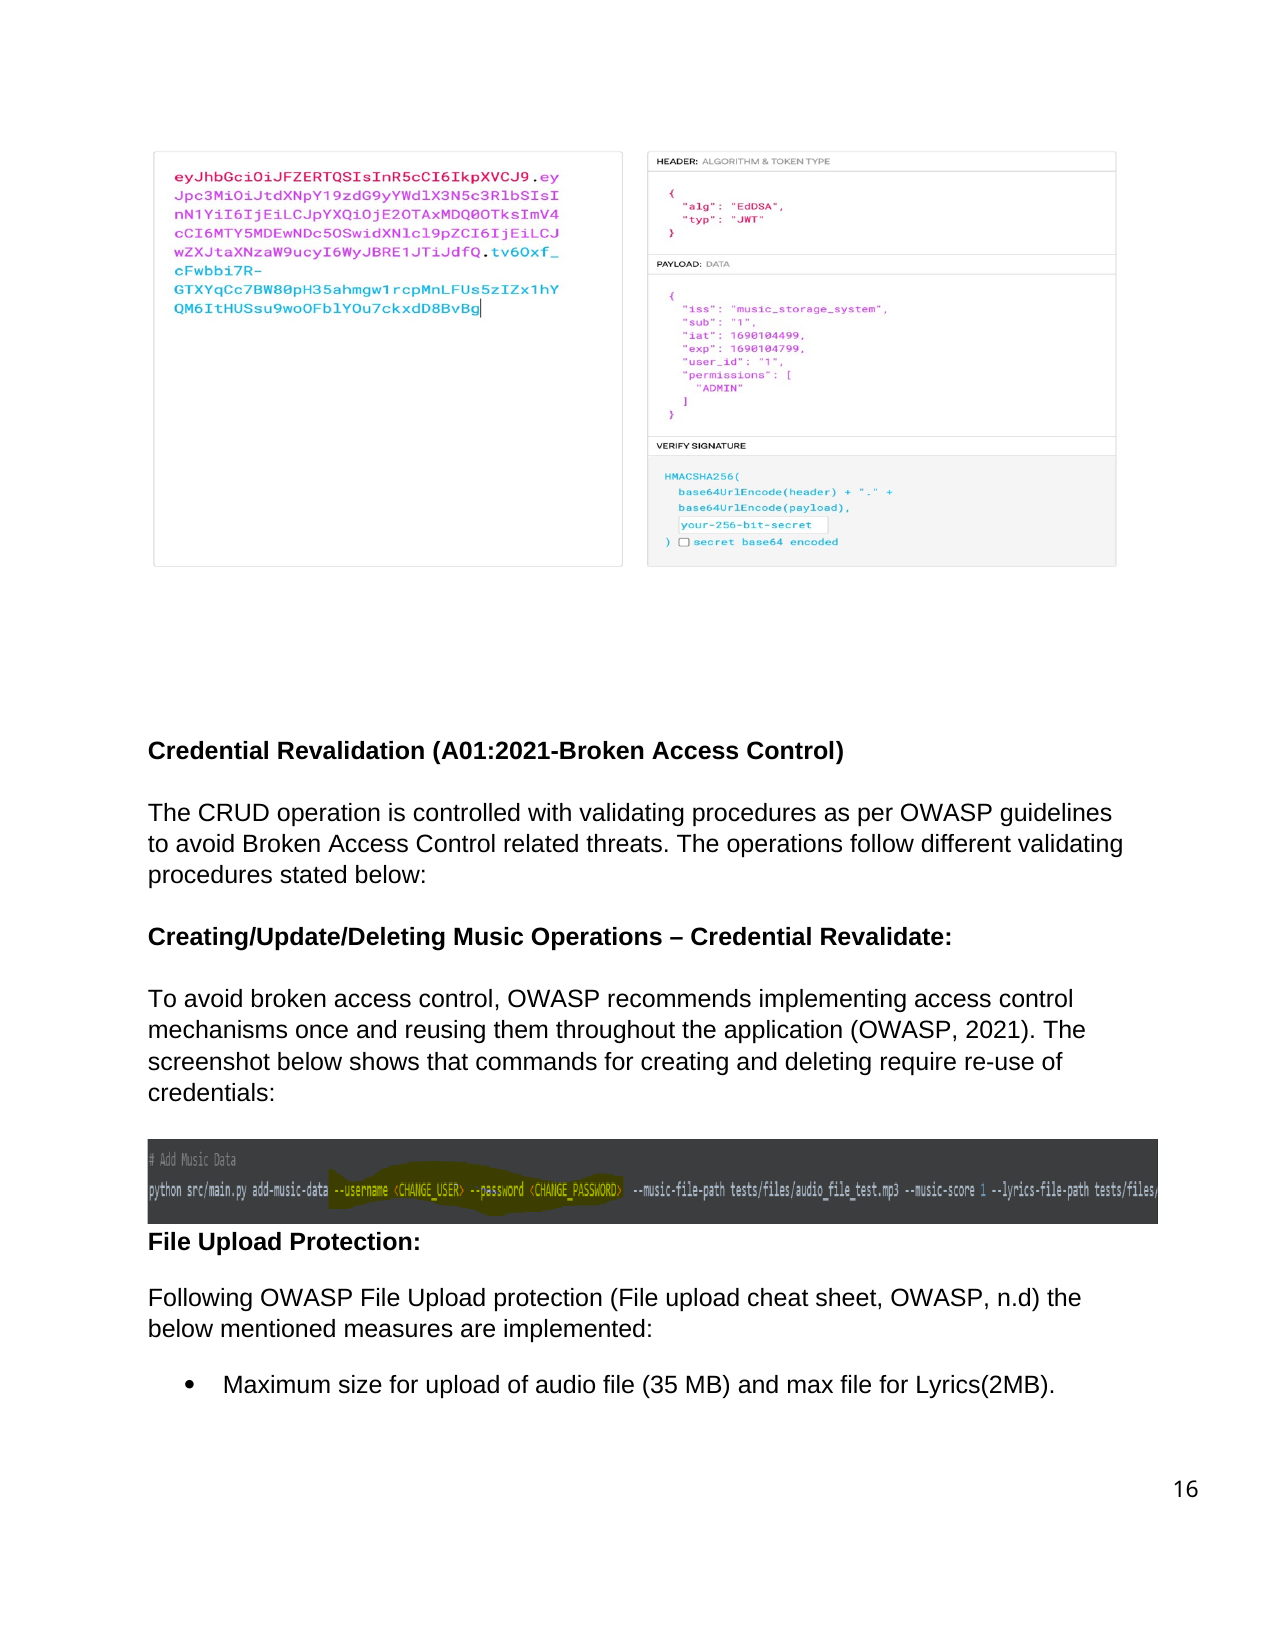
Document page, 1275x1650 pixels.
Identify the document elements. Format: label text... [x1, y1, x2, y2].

picture [147, 147, 1124, 579]
text Credential Revalidation (A01:2021-Broken Access Control) [148, 736, 1127, 765]
text Creating/Update/Deleting Music Operations – Credential Revalidate: [148, 922, 1127, 951]
picture [147, 1139, 1158, 1224]
text To avoid broken access control, OWASP recommends implementing access control mechanisms once and reusing them throughout the application (OWASP, 2021). The screenshot below shows that commands for creating and deleting require re-use of credentials: [148, 984, 1127, 1106]
text Following OWASP File Upload protection (File upload cheat sheet, OWASP, n.d) the below mentioned measures are implemented: [148, 1283, 1127, 1342]
text The CRUD operation is controlled with validating procedures as per OWASP guidelines to avoid Broken Access Control related threats. The operations follow different validating procedures stated below: [148, 798, 1127, 889]
list Maximum size for upload of audio file (35 MB) and max file for Lyrics(2MB). [185, 1370, 1127, 1398]
text File Upload Protection: [148, 1227, 1127, 1255]
